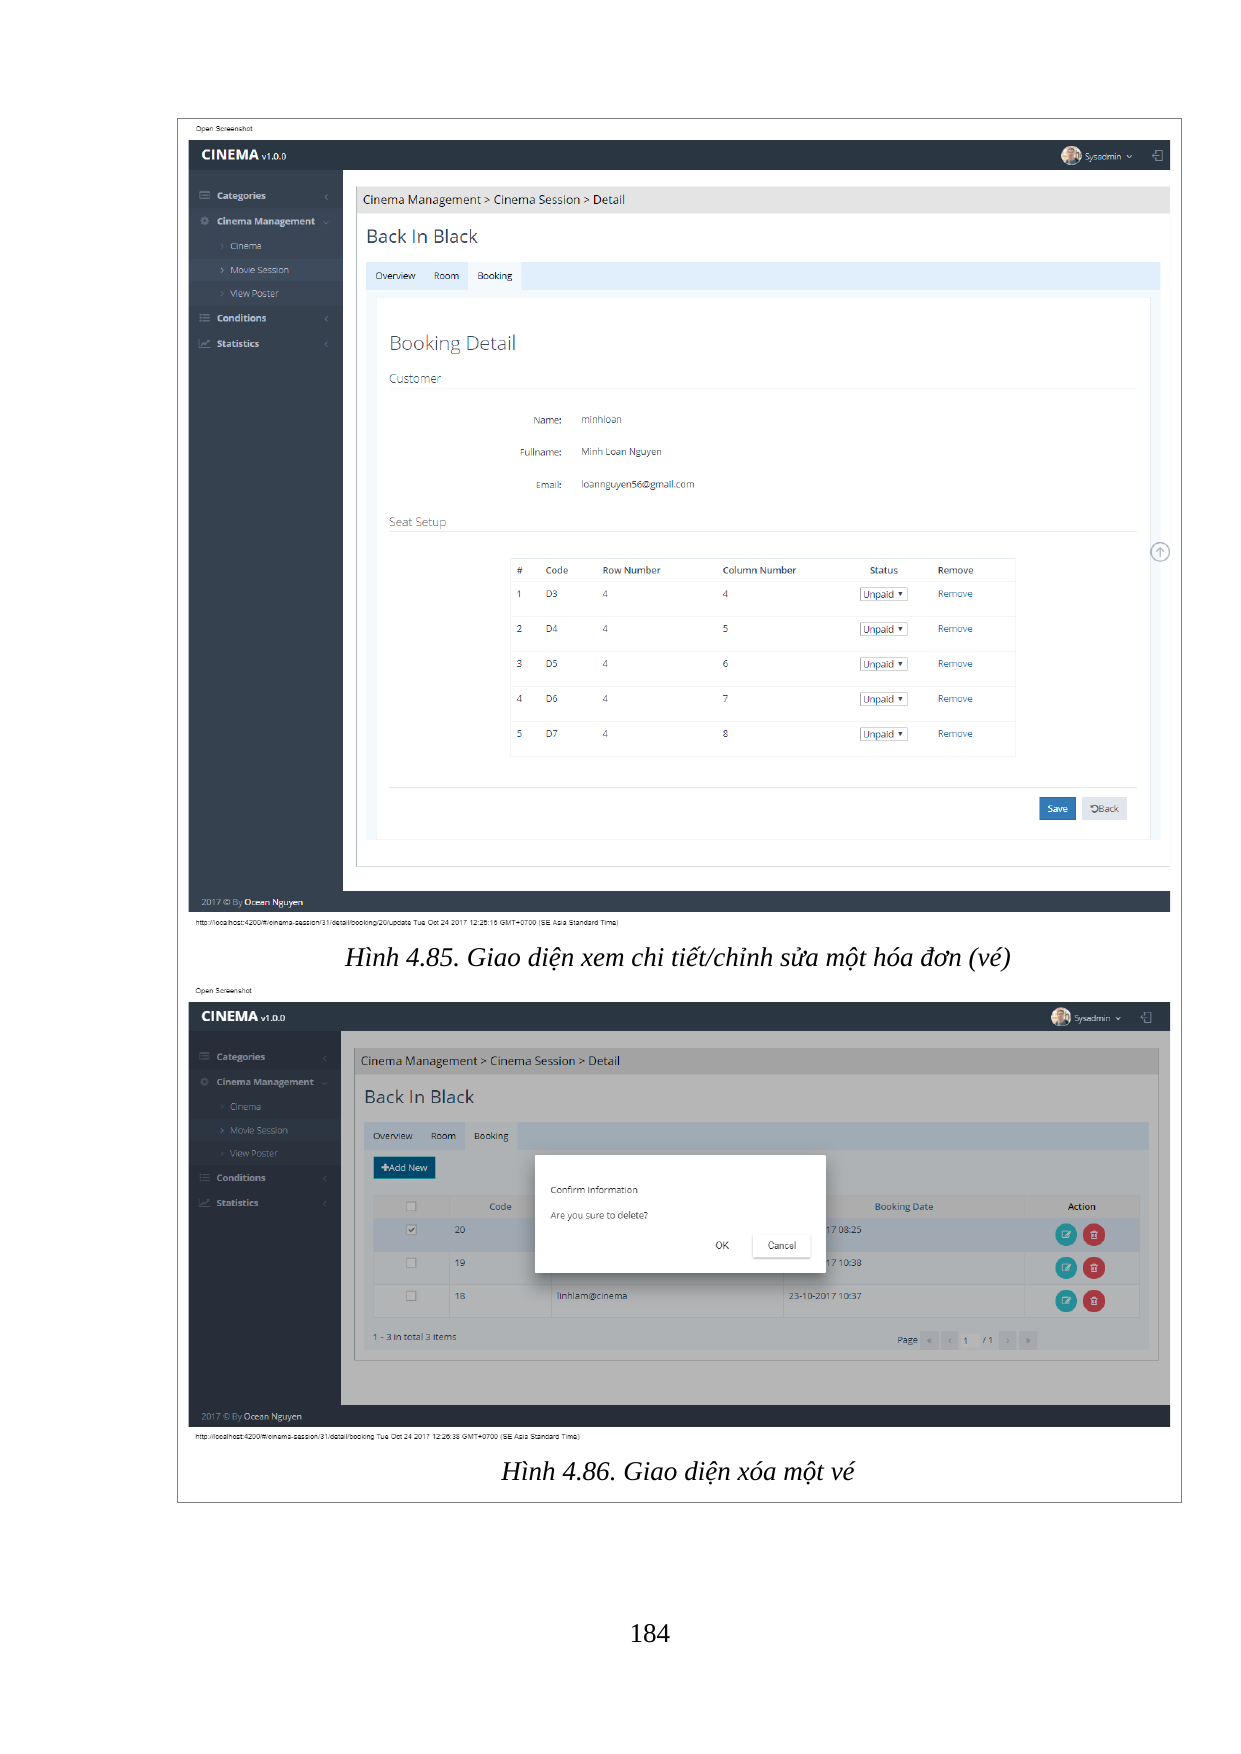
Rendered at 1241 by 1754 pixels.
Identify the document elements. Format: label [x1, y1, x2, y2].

picture [188, 125, 1171, 926]
table_cell [178, 119, 1181, 1502]
picture [188, 987, 1171, 1440]
